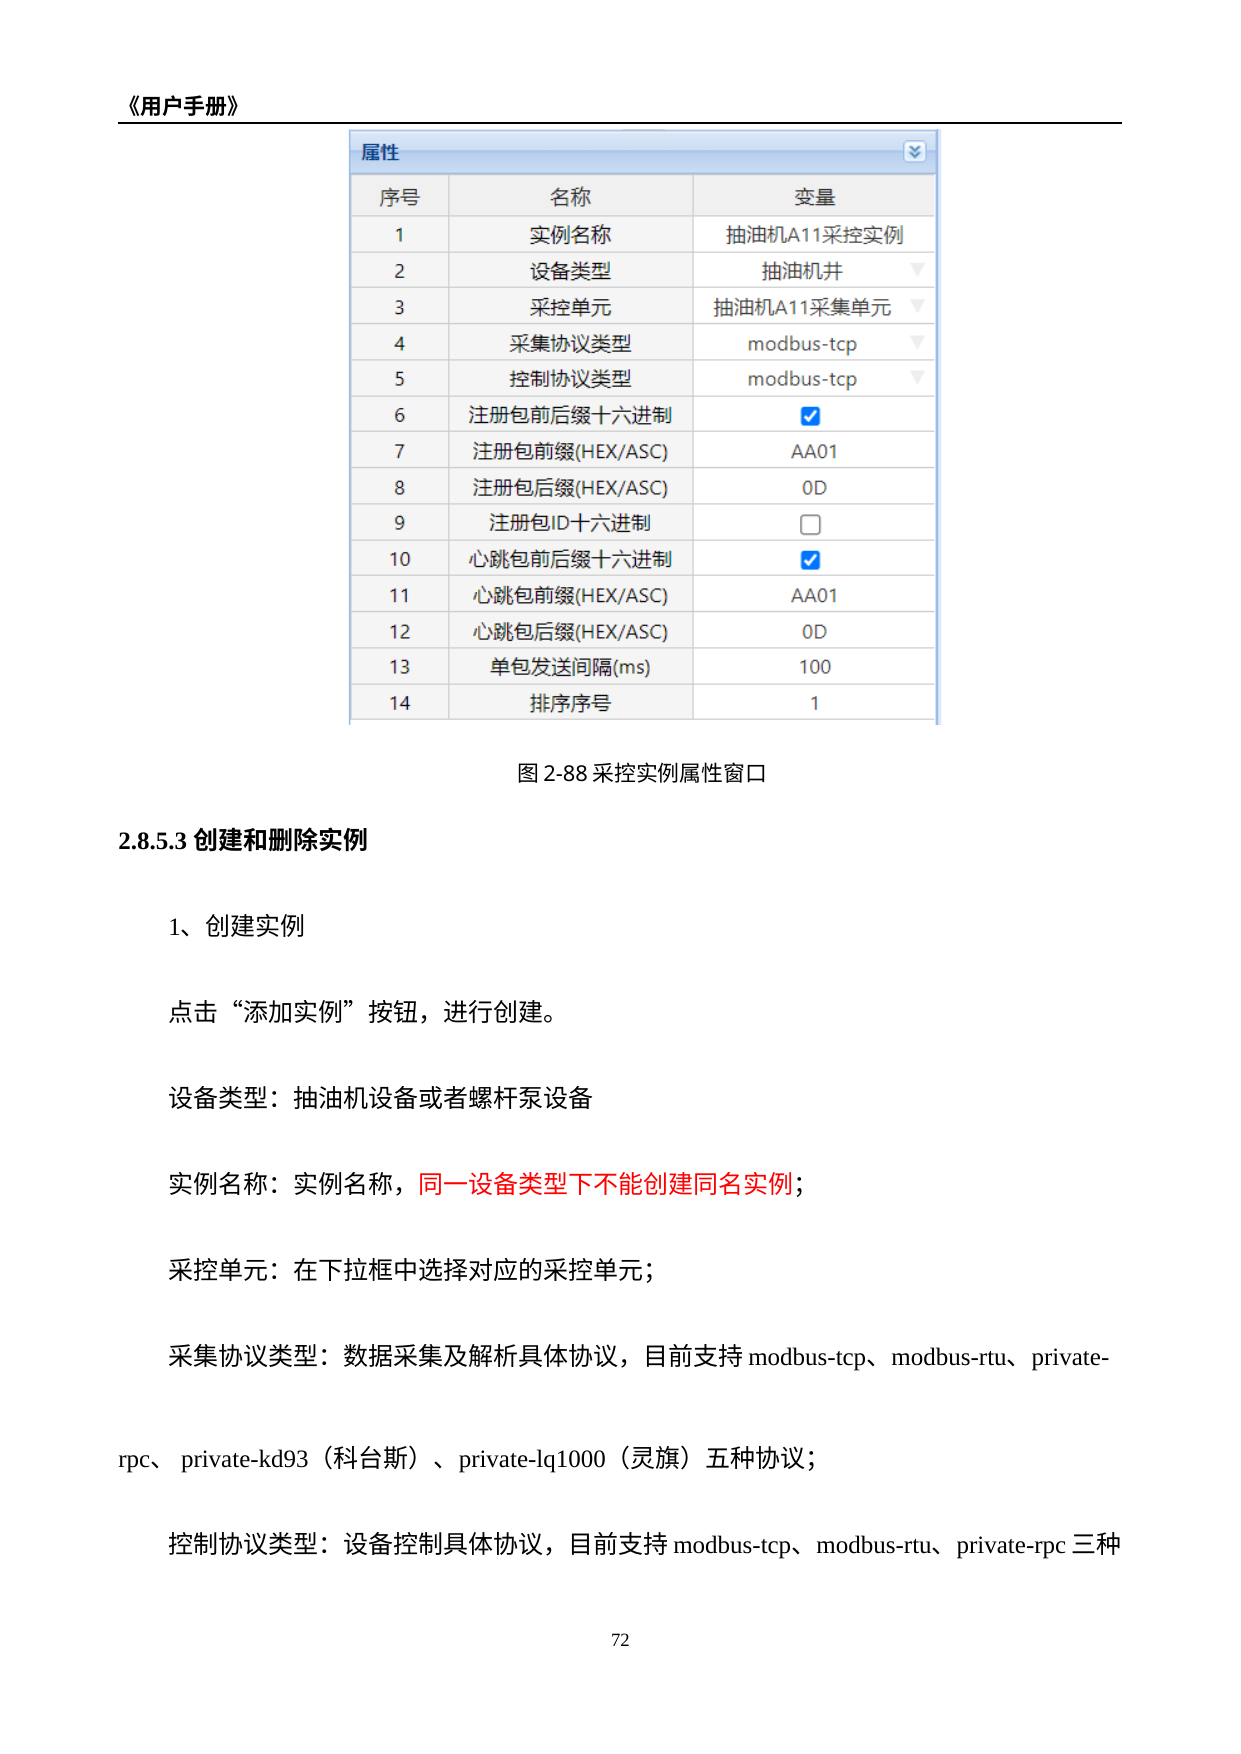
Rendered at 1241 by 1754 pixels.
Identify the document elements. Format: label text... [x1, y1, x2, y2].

text 图2-88采控实例属性窗口 [118, 755, 1122, 789]
text 采集协议类型：数据采集及解析具体协议，目前支持modbus-tcp、modbus-rtu、private-rpc、 private-kd93（科台斯）、private-lq1000（灵旗）五种协议； [118, 1321, 1122, 1491]
picture [348, 129, 942, 725]
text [118, 1509, 1122, 1577]
text 设备类型：抽油机设备或者螺杆泵设备 [118, 1063, 1122, 1131]
subtitle 2.8.5.3 创建和删除实例 [118, 805, 1122, 873]
text 采控单元：在下拉框中选择对应的采控单元； [118, 1235, 1122, 1303]
text 实例名称：实例名称，同一设备类型下不能创建同名实例； [118, 1149, 1122, 1217]
text 1、创建实例 [118, 891, 1122, 959]
text 点击“添加实例”按钮，进行创建。 [118, 977, 1122, 1045]
